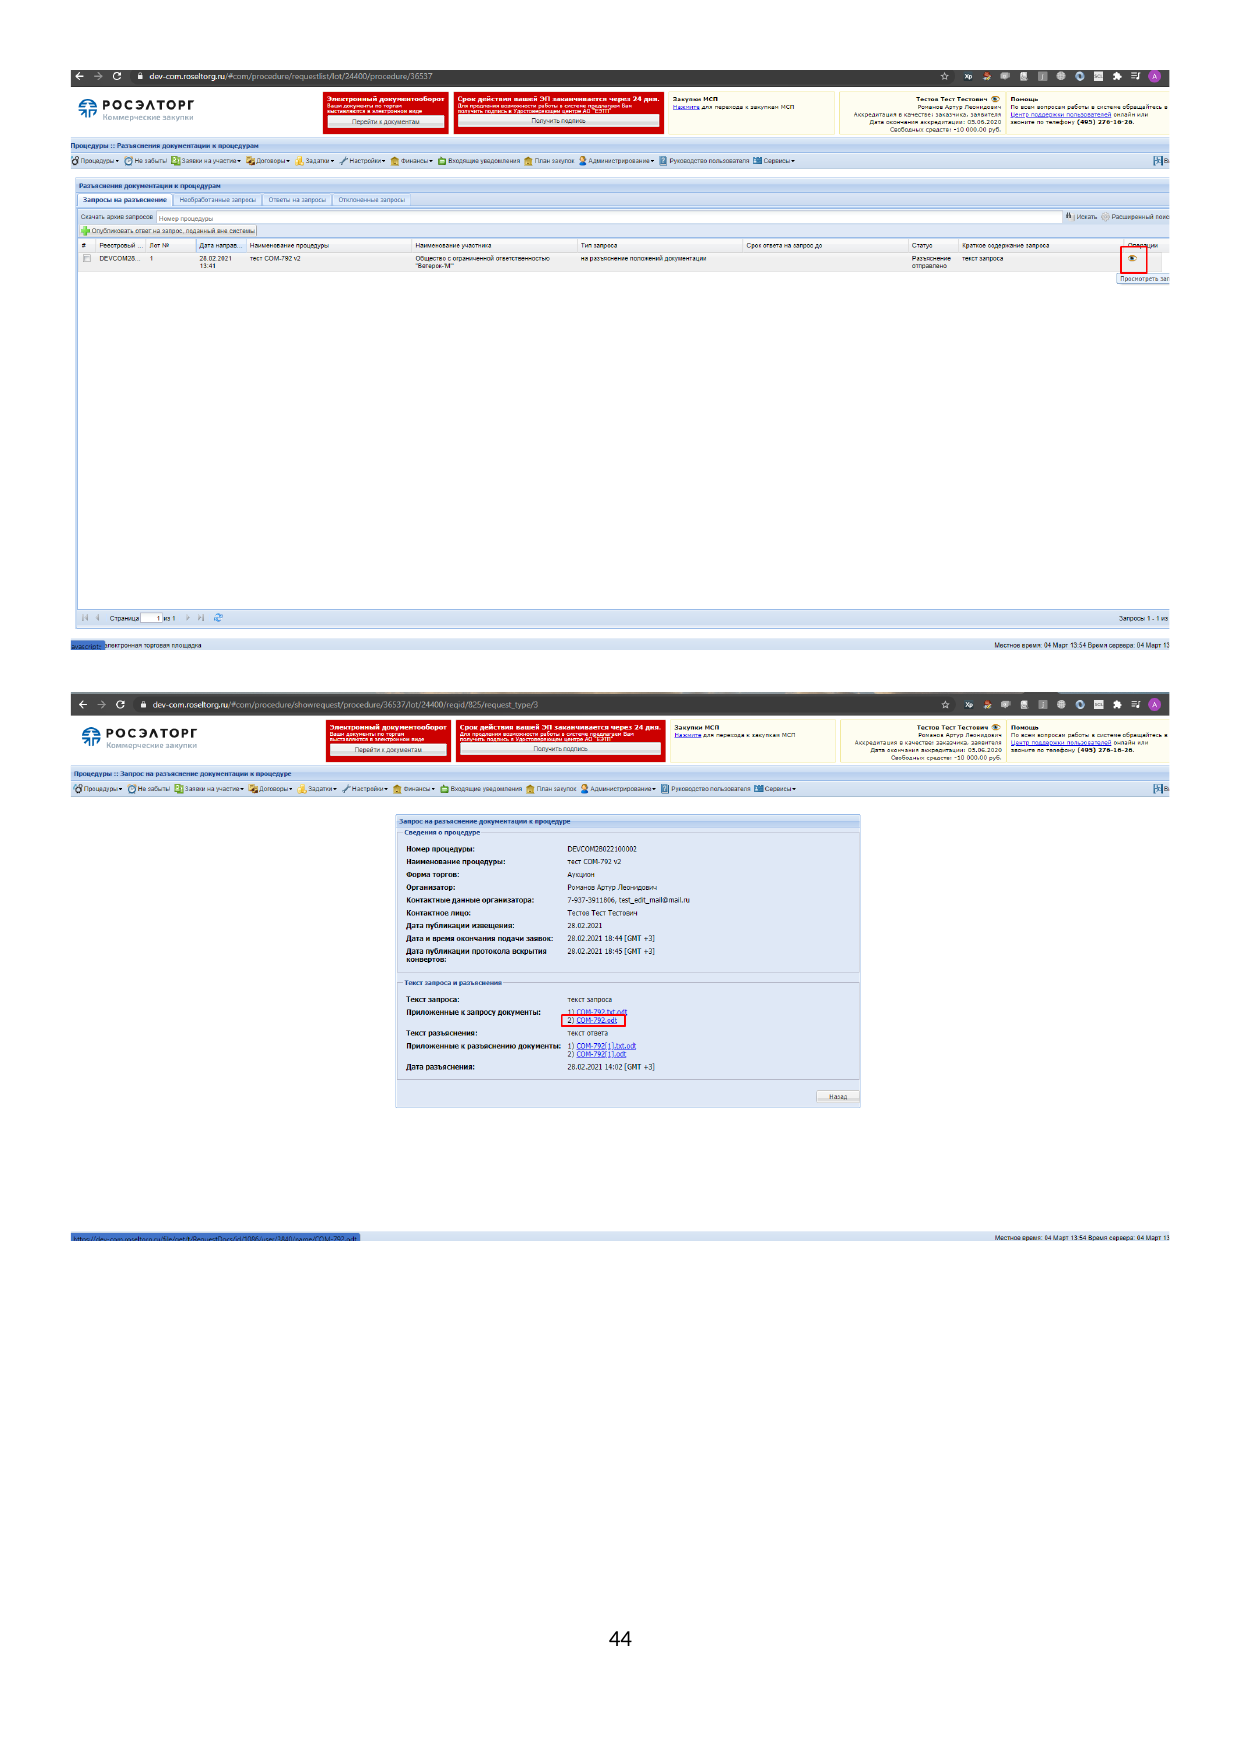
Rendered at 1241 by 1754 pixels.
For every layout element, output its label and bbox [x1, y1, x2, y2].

picture [70, 692, 1170, 1241]
picture [70, 70, 1170, 650]
